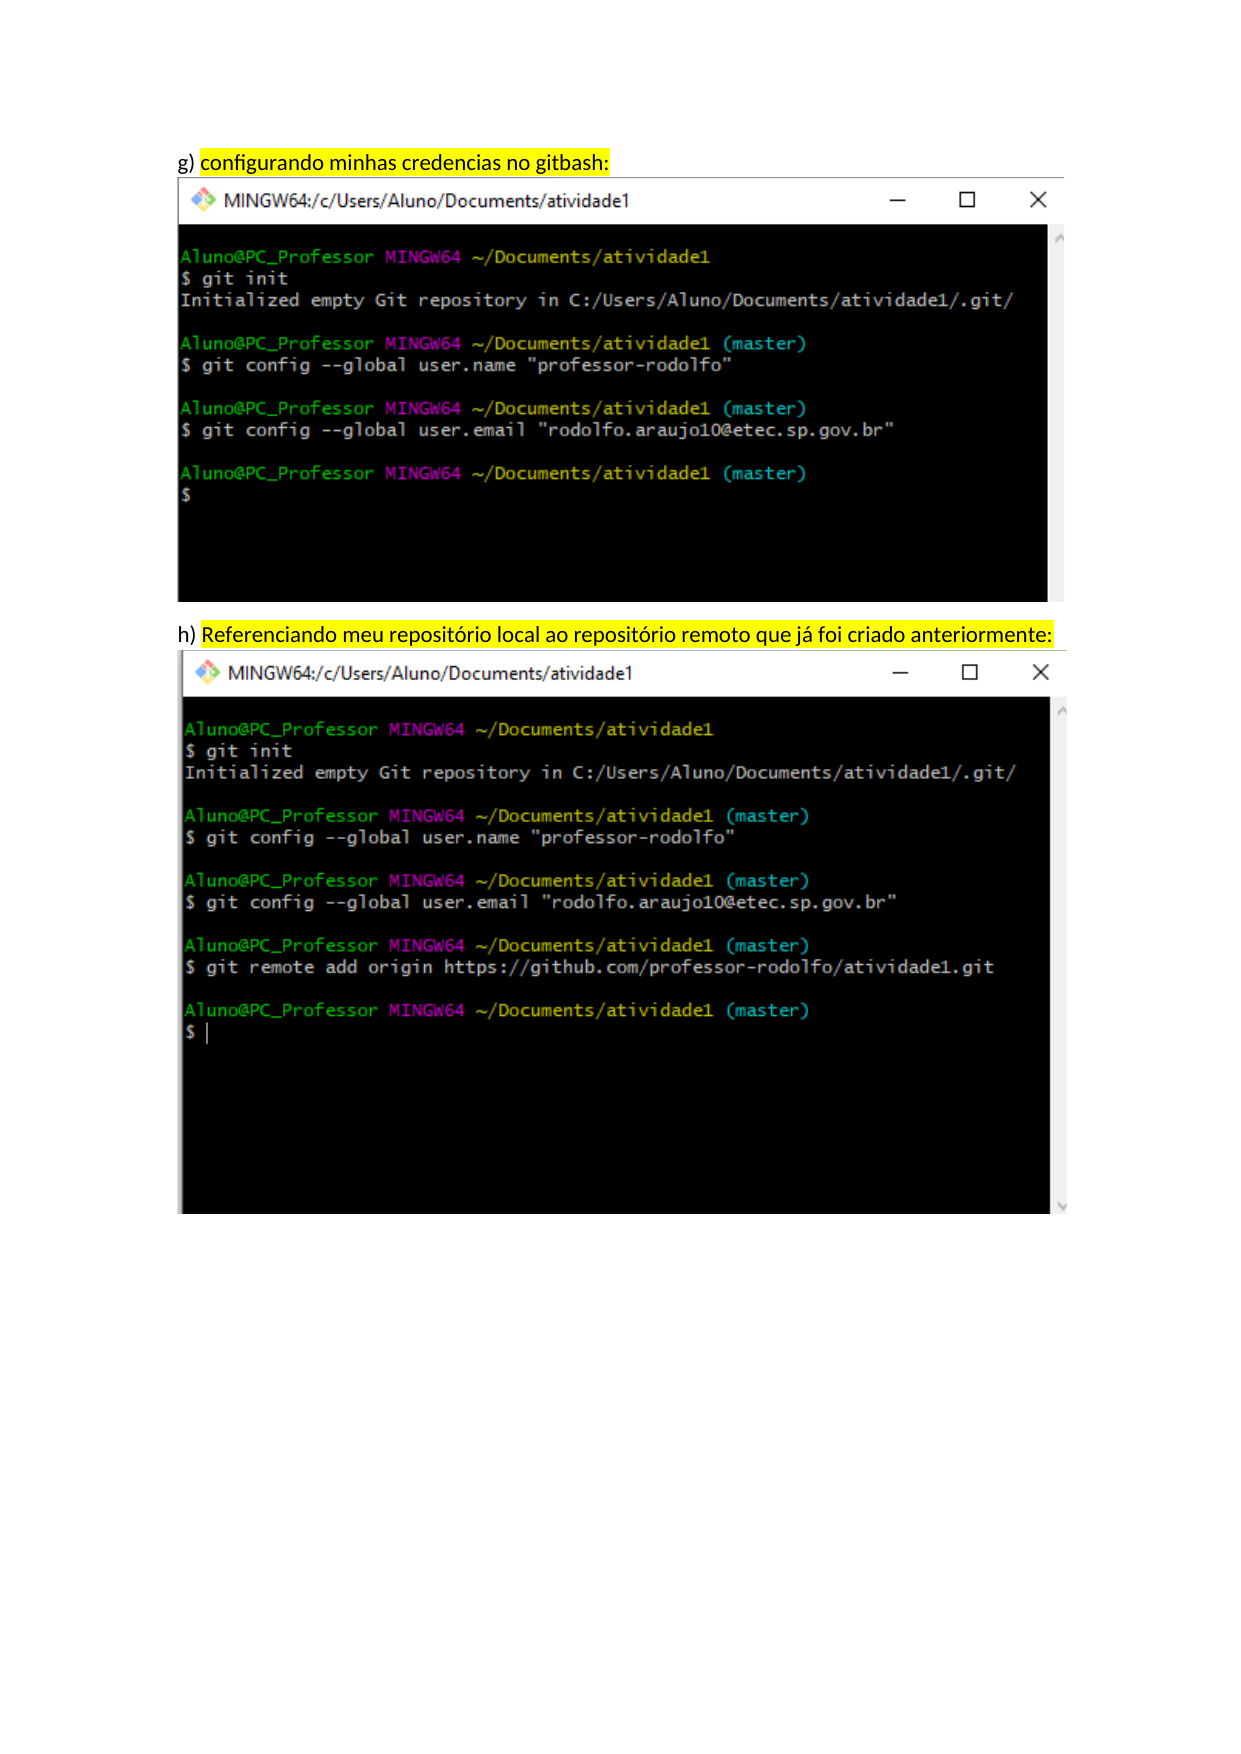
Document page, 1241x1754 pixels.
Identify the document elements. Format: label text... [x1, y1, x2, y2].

text h) Referenciando meu repositório local ao repositório remoto que já foi criado anteriormente: [177, 620, 1063, 650]
picture [177, 650, 1067, 1214]
text g) configurando minhas credencias no gitbash: [177, 148, 1063, 177]
picture [177, 177, 1065, 602]
